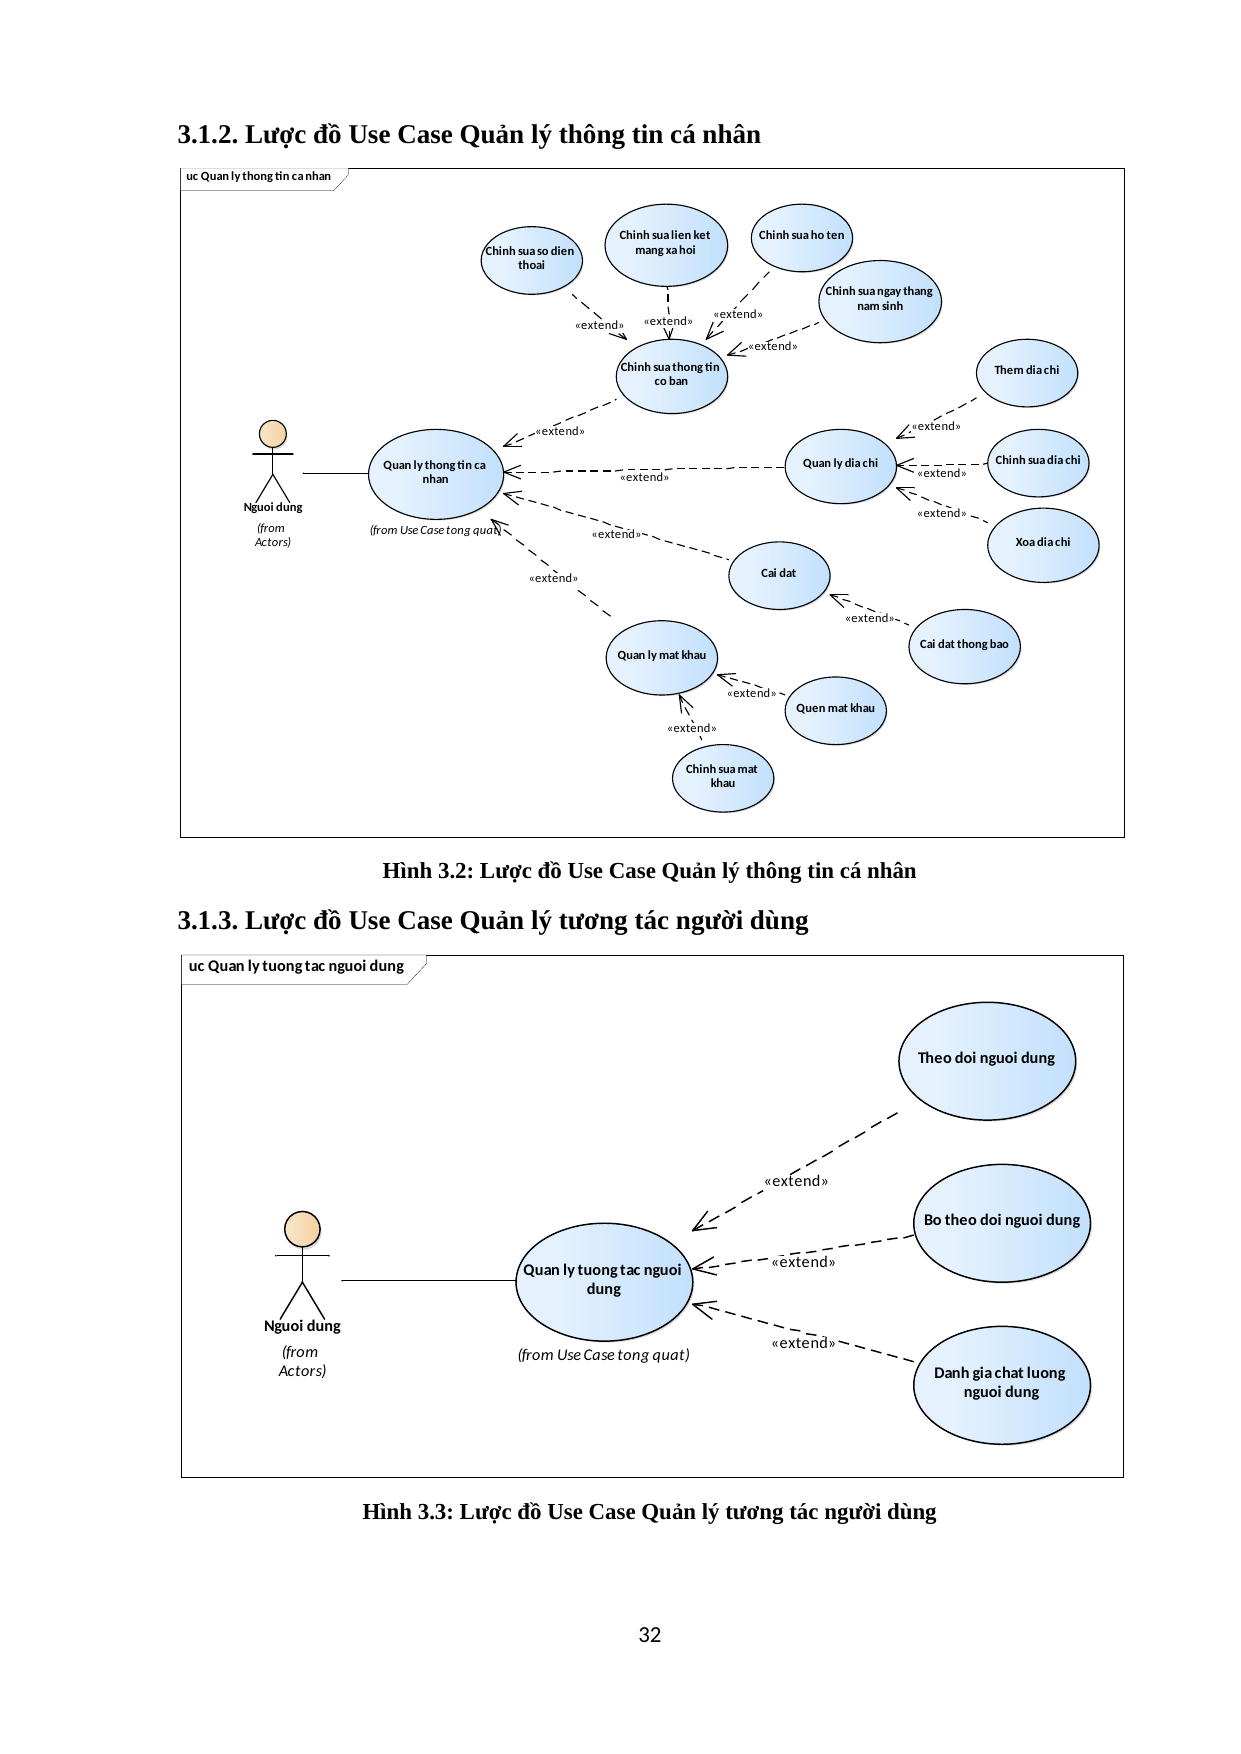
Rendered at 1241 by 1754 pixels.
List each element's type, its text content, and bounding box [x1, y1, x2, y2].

text Hình 3.3: Lược đồ Use Case Quản lý tương tác người dùng [177, 1498, 1122, 1524]
text Hình 3.2: Lược đồ Use Case Quản lý thông tin cá nhân [177, 857, 1122, 883]
subtitle 3.1.3. Lược đồ Use Case Quản lý tương tác người dùng [177, 904, 1122, 935]
subtitle 3.1.2. Lược đồ Use Case Quản lý thông tin cá nhân [177, 118, 1122, 149]
